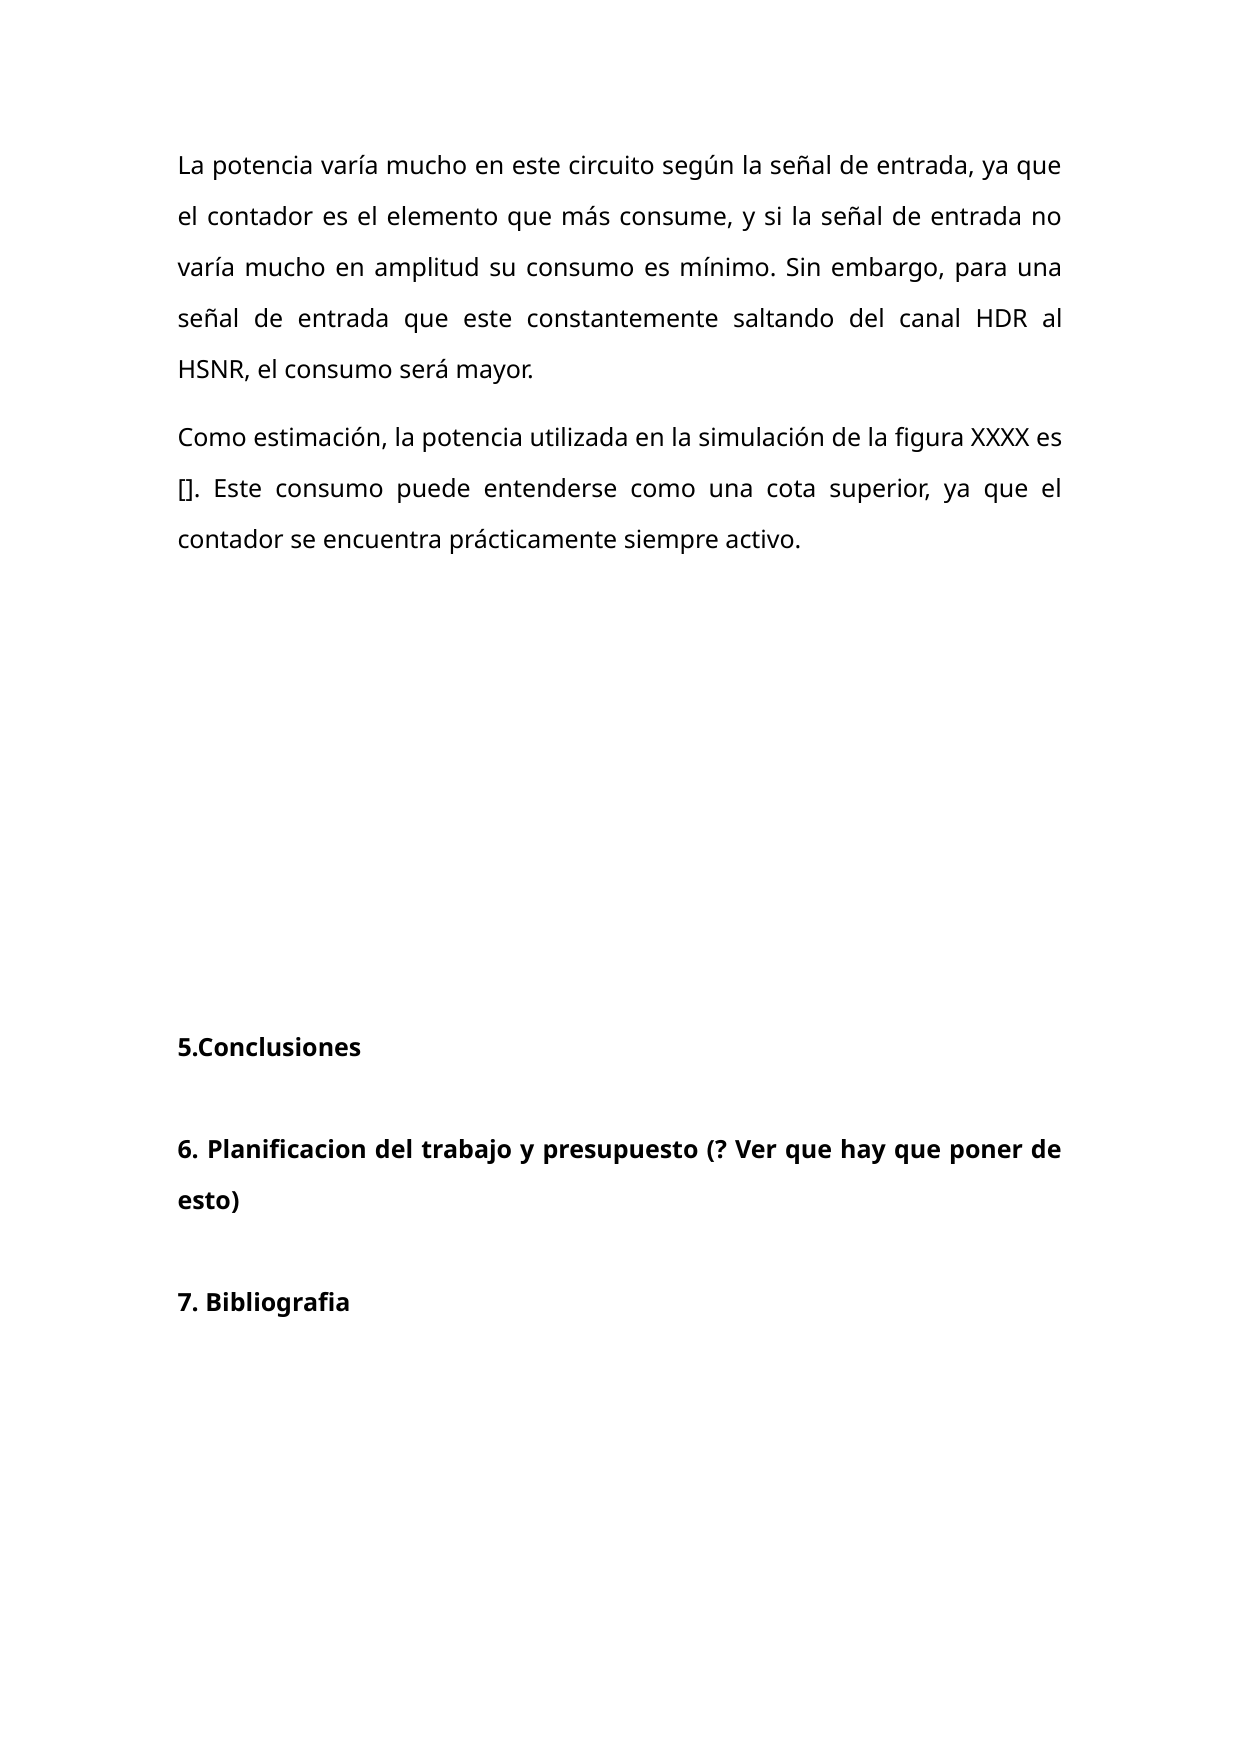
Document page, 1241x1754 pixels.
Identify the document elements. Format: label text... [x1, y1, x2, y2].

text La potencia varía mucho en este circuito según la señal de entrada, ya que el contador es el elemento que más consume, y si la señal de entrada no varía mucho en amplitud su consumo es mínimo. Sin embargo, para una señal de entrada que este constantemente saltando del canal HDR al HSNR, el consumo será mayor. [177, 148, 1063, 386]
text 5.Conclusiones 6. Planificacion del trabajo y presupuesto (? Ver que hay que poner de esto) 7. Bibliografia [177, 928, 1063, 1319]
text Como estimación, la potencia utilizada en la simulación de la figura XXXX es []. Este consumo puede entenderse como una cota superior, ya que el contador se encuentra prácticamente siempre activo. [177, 419, 1063, 556]
